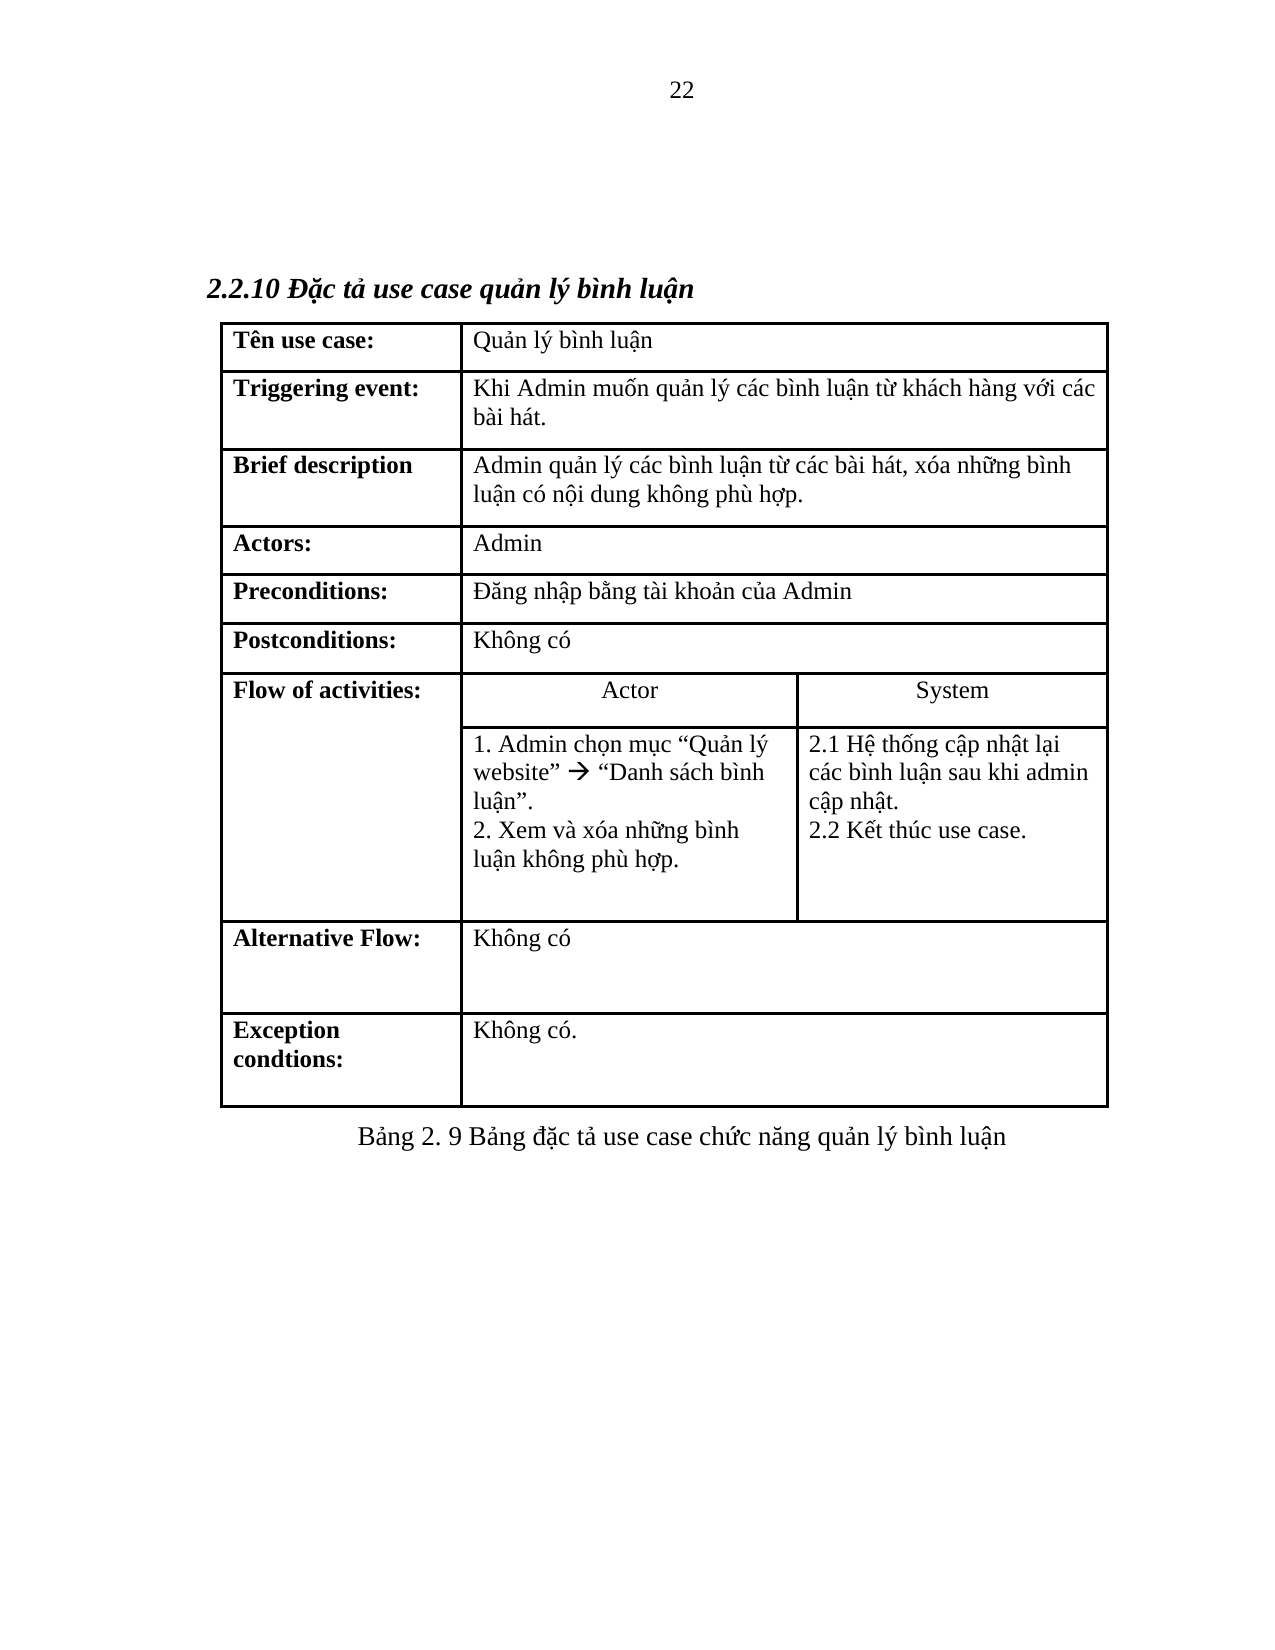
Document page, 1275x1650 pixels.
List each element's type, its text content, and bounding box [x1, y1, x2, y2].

table_cell Không có [463, 923, 1106, 1012]
text 2.2.10 Đặc tả use case quản lý bình luận [207, 271, 1157, 305]
table_cell Khi Admin muốn quản lý các bình luận từ khách hàng với các bài hát. [463, 373, 1106, 447]
table_cell [223, 726, 460, 919]
table_cell Admin [463, 528, 1106, 573]
table_header Tên use case: [223, 325, 460, 370]
table_cell 1. Admin chọn mục “Quản lý website” “Danh sách bình luận”. 2. Xem và xóa những bình luận không phù hợp. [463, 729, 796, 919]
table_cell Admin quản lý các bình luận từ các bài hát, xóa những bình luận có nội dung không phù hợp. [463, 451, 1106, 525]
table_cell Postconditions: [223, 625, 460, 672]
table_cell Triggering event: [223, 373, 460, 447]
table_header Quản lý bình luận [463, 325, 1106, 370]
table_cell Brief description [223, 451, 460, 525]
table_cell System [799, 675, 1106, 726]
table_cell Preconditions: [223, 576, 460, 622]
table_cell Đăng nhập bằng tài khoản của Admin [463, 576, 1106, 622]
table_cell Alternative Flow: [223, 923, 460, 1012]
table_cell Không có. [463, 1015, 1106, 1105]
table_cell Exception condtions: [223, 1015, 460, 1105]
table_cell Flow of activities: [223, 675, 460, 726]
table_cell Không có [463, 625, 1106, 672]
table_cell Actors: [223, 528, 460, 573]
text Bảng 2. 9 Bảng đặc tả use case chức năng quản lý bình luận [207, 1121, 1157, 1152]
table_cell Actor [463, 675, 796, 726]
table_cell 2.1 Hệ thống cập nhật lại các bình luận sau khi admin cập nhật. 2.2 Kết thúc use case. [799, 729, 1106, 919]
